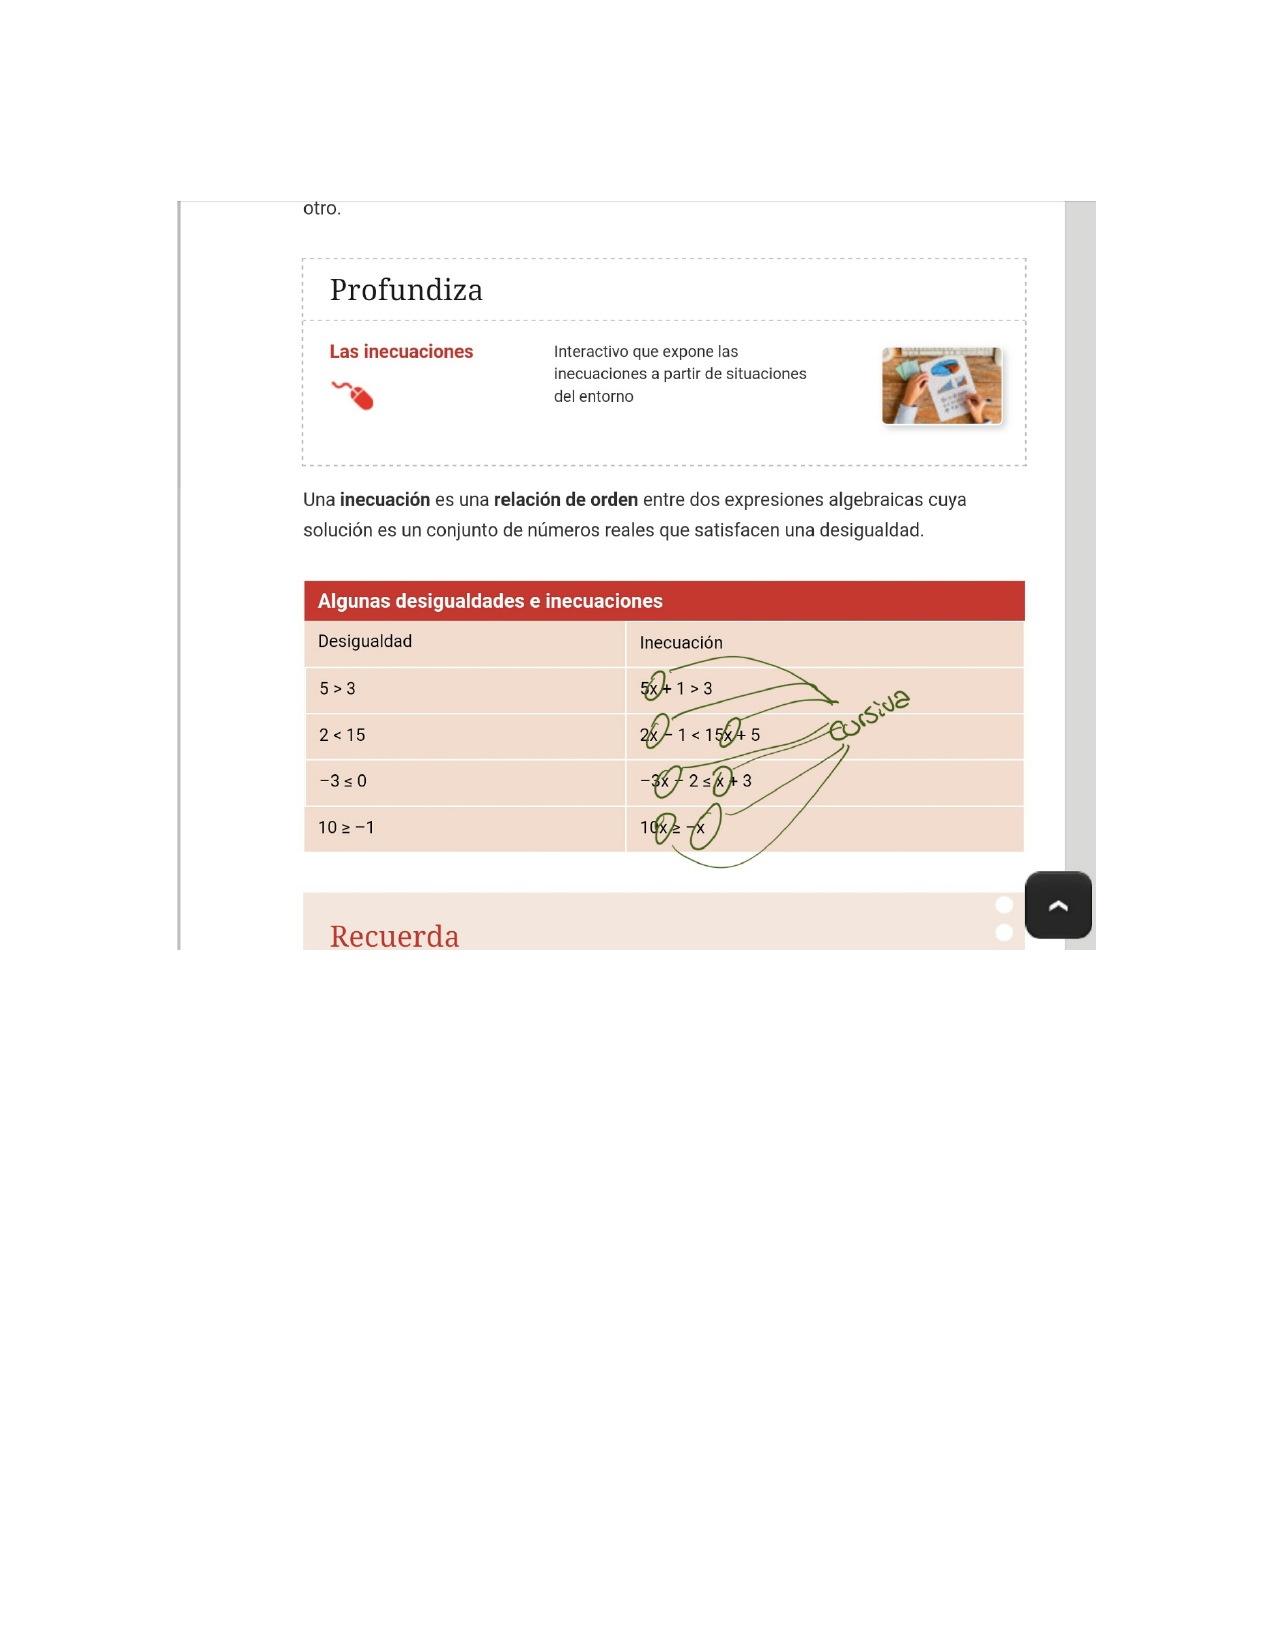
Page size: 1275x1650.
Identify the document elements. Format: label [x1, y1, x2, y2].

picture [177, 194, 1096, 950]
